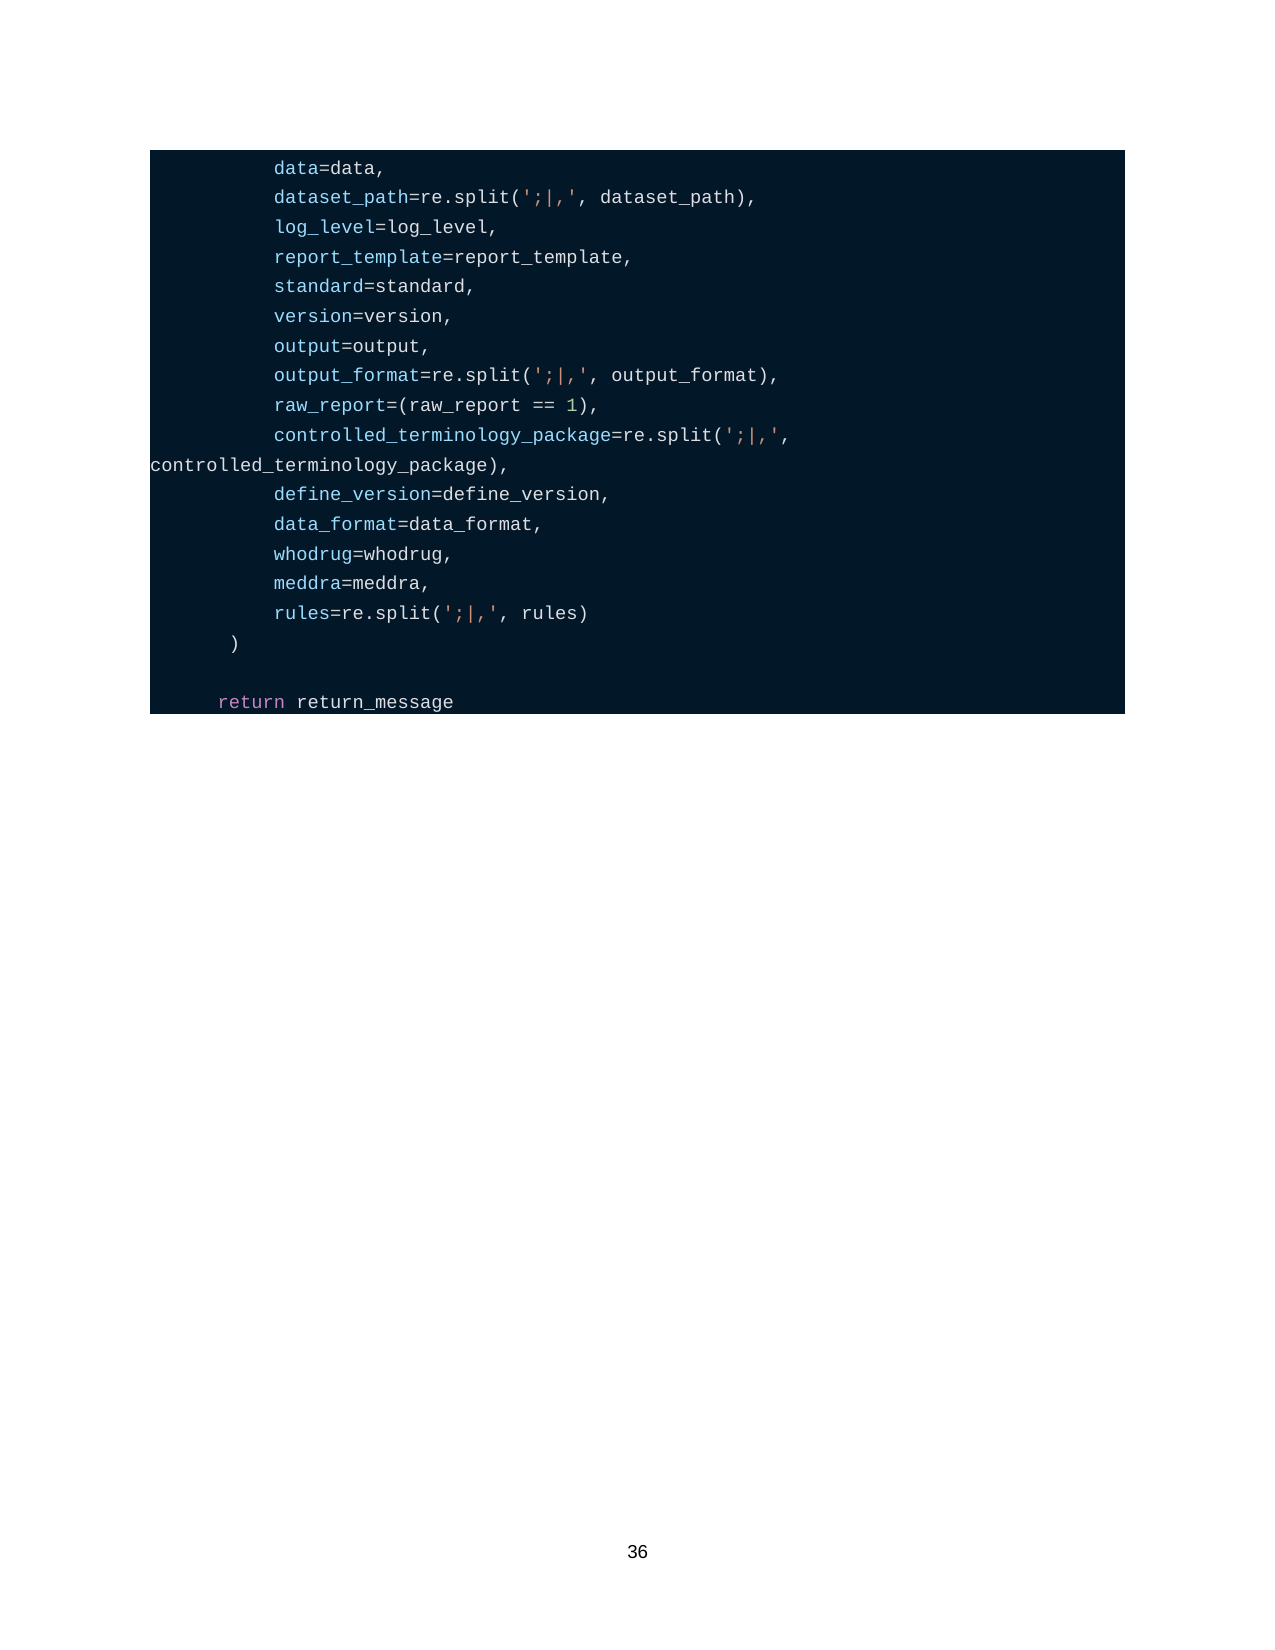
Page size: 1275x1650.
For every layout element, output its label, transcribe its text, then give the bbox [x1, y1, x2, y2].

text version=version, [150, 298, 1125, 328]
text output=output, [150, 328, 1125, 358]
text return return_message [150, 684, 1125, 714]
text standard=standard, [150, 269, 1125, 298]
text meddra=meddra, [150, 566, 1125, 595]
text data_format=data_format, [150, 506, 1125, 536]
text ) [150, 625, 1125, 655]
text define_version=define_version, [150, 477, 1125, 506]
text data=data, [150, 150, 1125, 180]
text report_template=report_template, [150, 239, 1125, 269]
text output_format=re.split(';|,', output_format), [150, 358, 1125, 387]
text raw_report=(raw_report == 1), [150, 387, 1125, 417]
text controlled_terminology_package=re.split(';|,', controlled_terminology_package), [150, 417, 1125, 477]
text rules=re.split(';|,', rules) [150, 595, 1125, 625]
text log_level=log_level, [150, 209, 1125, 239]
text dataset_path=re.split(';|,', dataset_path), [150, 180, 1125, 209]
text whodrug=whodrug, [150, 536, 1125, 566]
